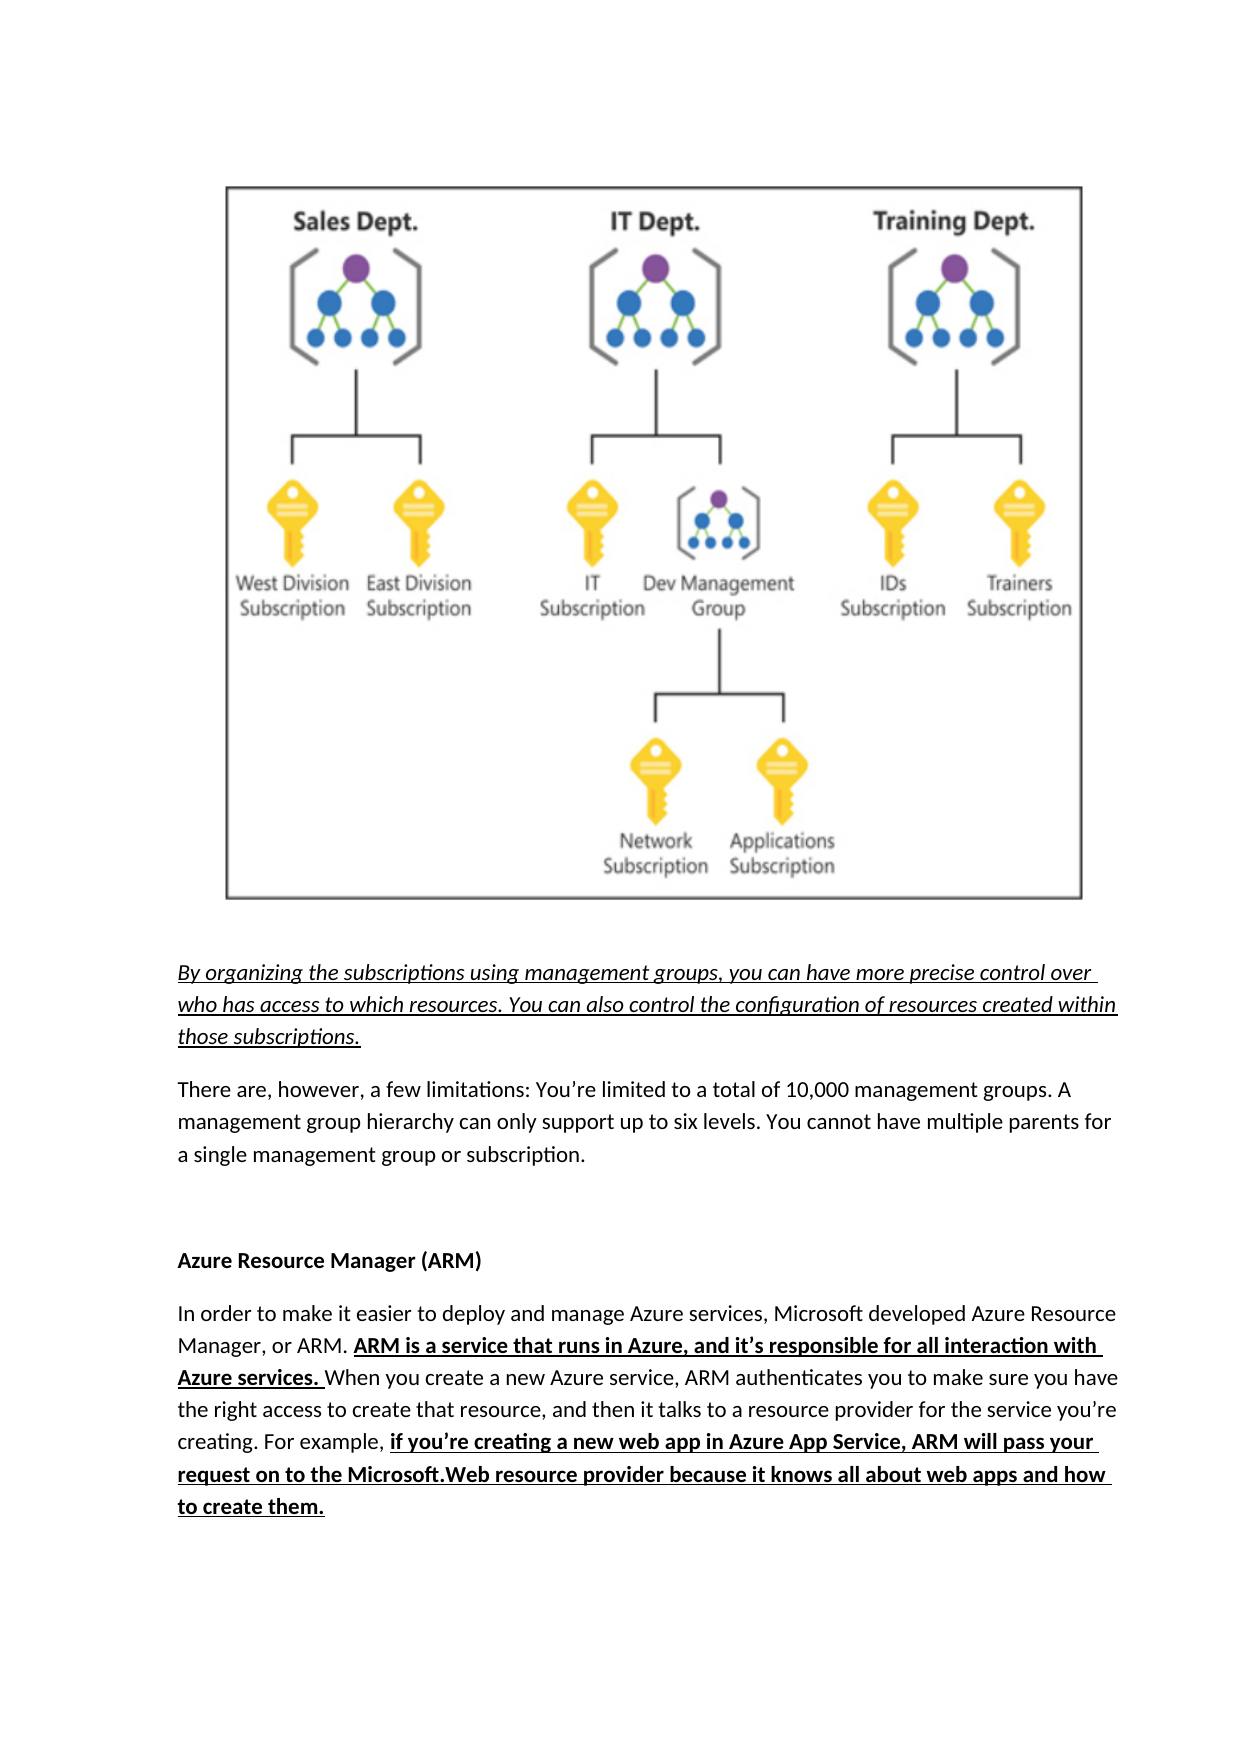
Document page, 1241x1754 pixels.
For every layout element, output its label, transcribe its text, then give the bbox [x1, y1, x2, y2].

text By organizing the subscriptions using management groups, you can have more precise control over who has access to which resources. You can also control the configuration of resources created within those subscriptions. [177, 958, 1122, 1050]
picture [177, 177, 1098, 933]
text There are, however, a few limitations: You’re limited to a total of 10,000 management groups. A management group hierarchy can only support up to six levels. You cannot have multiple parents for a single management group or subscription. [177, 1075, 1122, 1168]
text In order to make it easier to deploy and manage Azure services, Microsoft developed Azure Resource Manager, or ARM. ARM is a service that runs in Azure, and it’s responsible for all interaction with Azure services. When you create a new Azure service, ARM authenticates you to make sure you have the right access to create that resource, and then it talks to a resource provider for the service you’re creating. For example, if you’re creating a new web app in Azure App Service, ARM will pass your request on to the Microsoft.Web resource provider because it knows all about web apps and how to create them. [177, 1299, 1122, 1520]
text Azure Resource Manager (ARM) [177, 1246, 1122, 1274]
